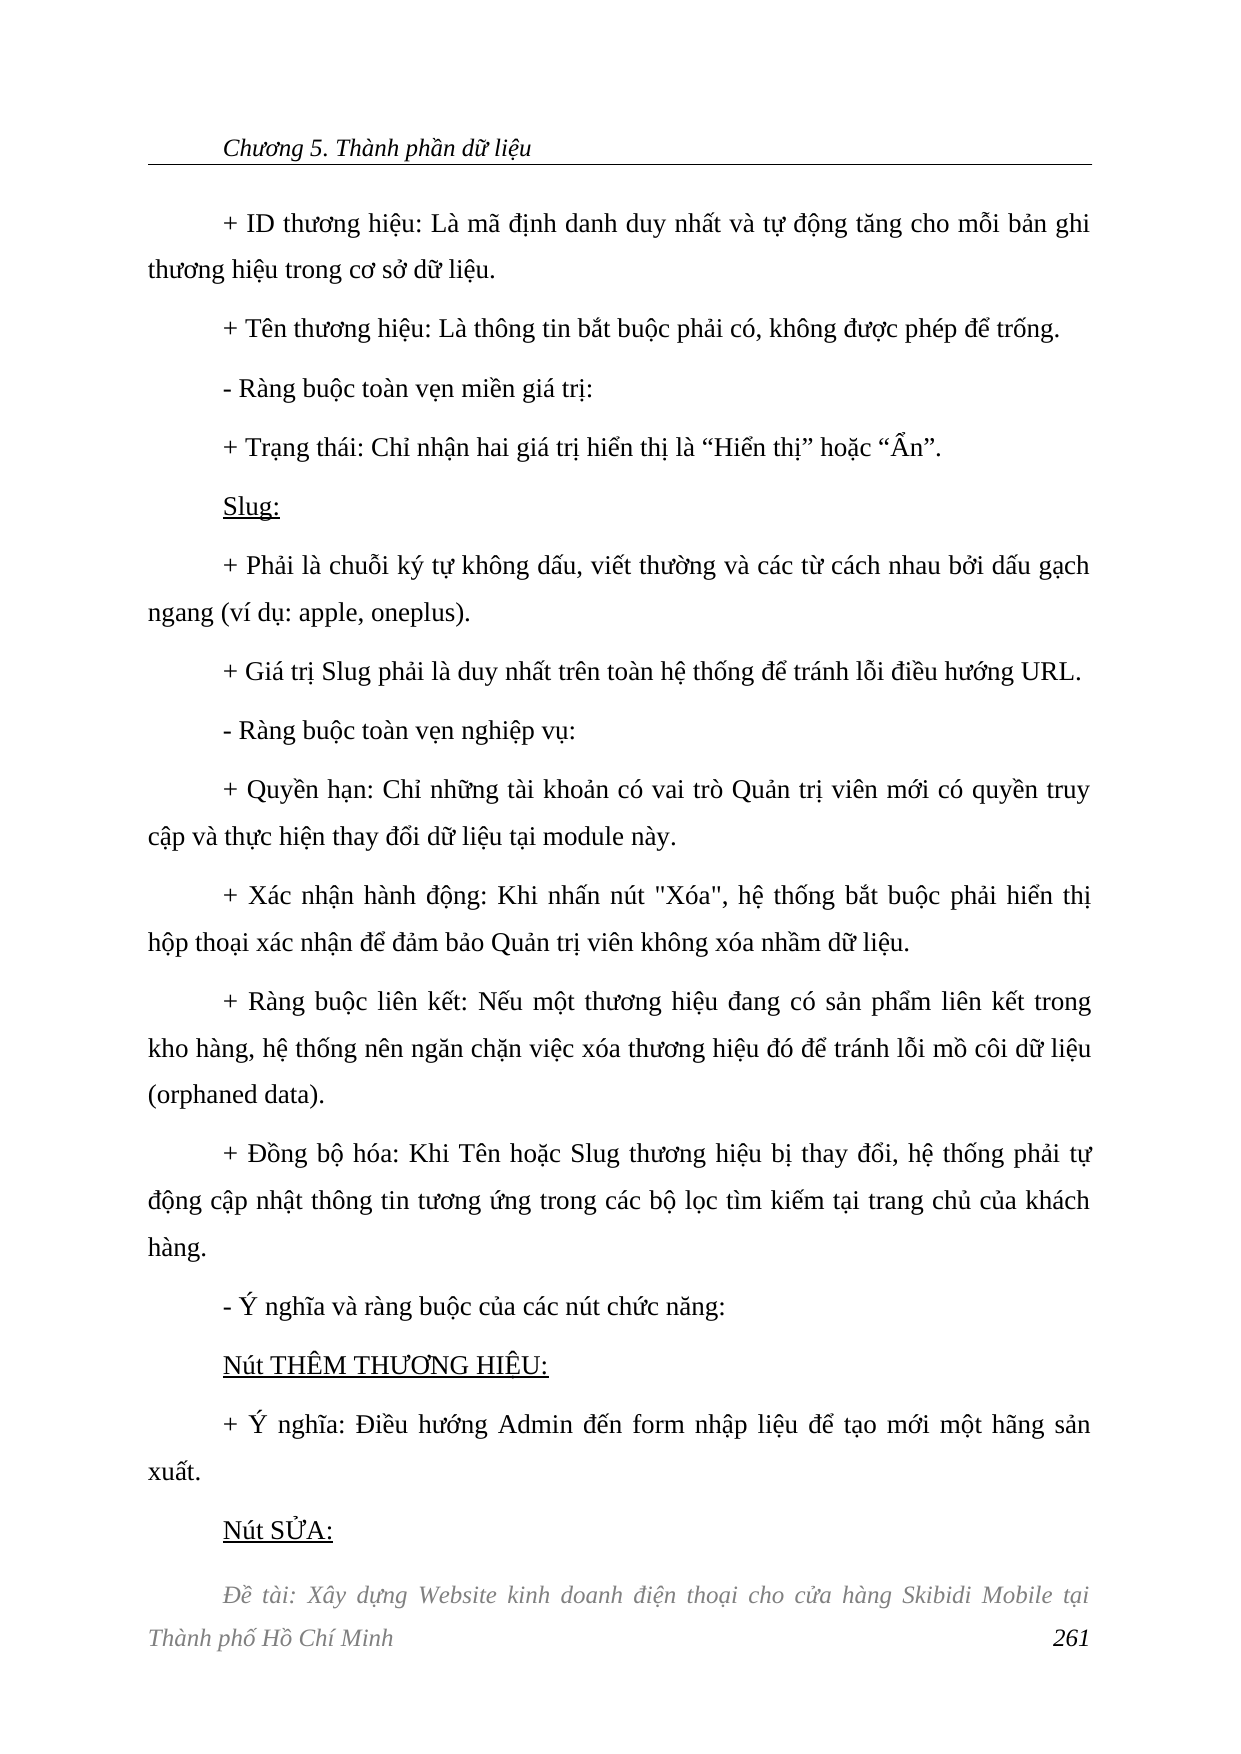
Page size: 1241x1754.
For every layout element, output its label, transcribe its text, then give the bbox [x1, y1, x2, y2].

text + Trạng thái: Chỉ nhận hai giá trị hiển thị là “Hiển thị” hoặc “Ẩn”. [148, 431, 1092, 462]
text Slug: [148, 490, 1092, 521]
text + ID thương hiệu: Là mã định danh duy nhất và tự động tăng cho mỗi bản ghi thương hiệu trong cơ sở dữ liệu. [148, 207, 1092, 284]
text + Xác nhận hành động: Khi nhấn nút "Xóa", hệ thống bắt buộc phải hiển thị hộp thoại xác nhận để đảm bảo Quản trị viên không xóa nhầm dữ liệu. [148, 879, 1092, 957]
text + Tên thương hiệu: Là thông tin bắt buộc phải có, không được phép để trống. [148, 313, 1092, 344]
text + Ràng buộc liên kết: Nếu một thương hiệu đang có sản phẩm liên kết trong kho hàng, hệ thống nên ngăn chặn việc xóa thương hiệu đó để tránh lỗi mồ côi dữ liệu (orphaned data). [148, 985, 1092, 1109]
text + Giá trị Slug phải là duy nhất trên toàn hệ thống để tránh lỗi điều hướng URL. [148, 655, 1092, 686]
text + Quyền hạn: Chỉ những tài khoản có vai trò Quản trị viên mới có quyền truy cập và thực hiện thay đổi dữ liệu tại module này. [148, 773, 1092, 851]
text + Đồng bộ hóa: Khi Tên hoặc Slug thương hiệu bị thay đổi, hệ thống phải tự động cập nhật thông tin tương ứng trong các bộ lọc tìm kiếm tại trang chủ của khách hàng. [148, 1138, 1092, 1262]
text + Ý nghĩa: Điều hướng Admin đến form nhập liệu để tạo mới một hãng sản xuất. [148, 1408, 1092, 1486]
text Nút THÊM THƯƠNG HIỆU: [148, 1349, 1092, 1380]
text - Ràng buộc toàn vẹn nghiệp vụ: [148, 714, 1092, 745]
text - Ý nghĩa và ràng buộc của các nút chức năng: [148, 1290, 1092, 1321]
text - Ràng buộc toàn vẹn miền giá trị: [148, 372, 1092, 403]
text Nút SỬA: [148, 1514, 1092, 1545]
text + Phải là chuỗi ký tự không dấu, viết thường và các từ cách nhau bởi dấu gạch ngang (ví dụ: apple, oneplus). [148, 549, 1092, 627]
